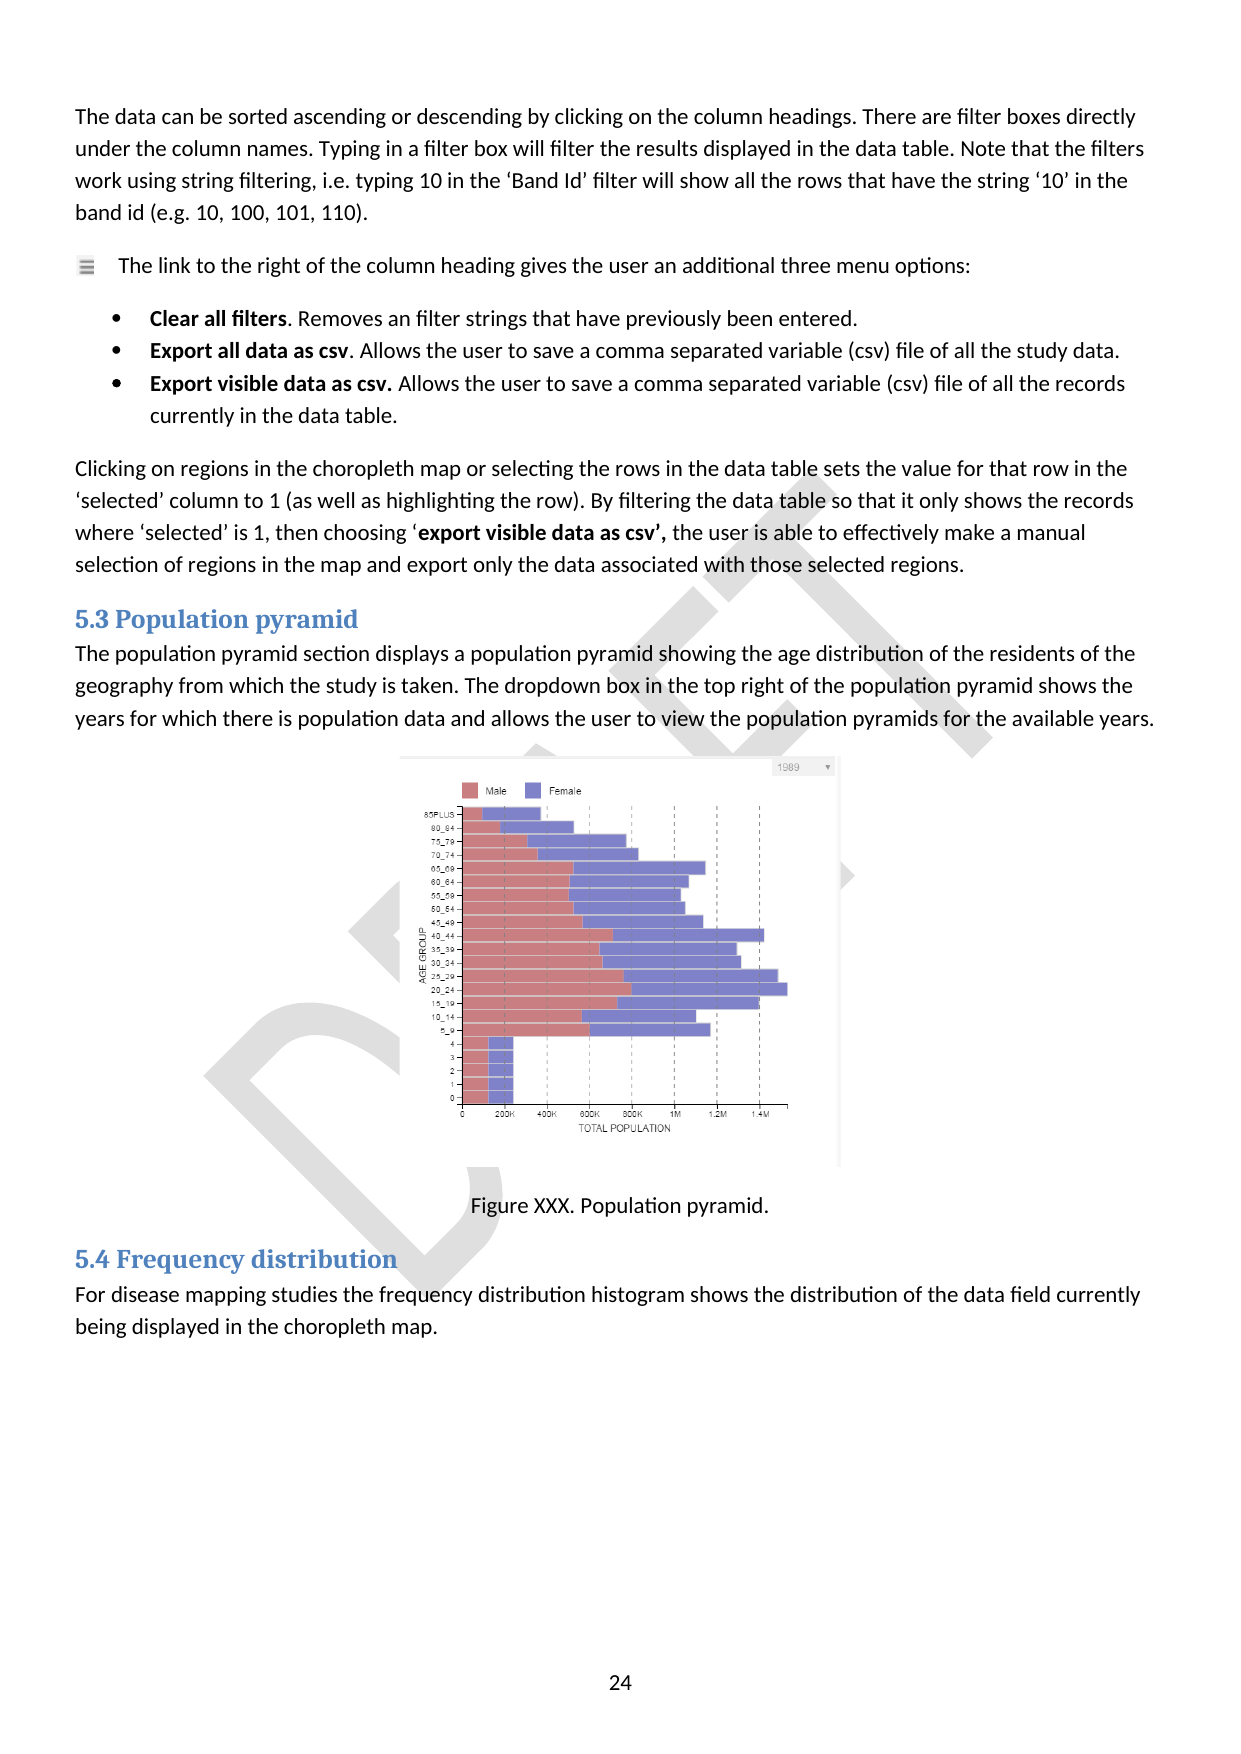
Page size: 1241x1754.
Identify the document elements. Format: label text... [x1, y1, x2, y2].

text The link to the right of the column heading gives the user an additional three menu options: [75, 251, 1165, 279]
subtitle 5.3 Population pyramid [75, 604, 1165, 635]
subtitle 5.4 Frequency distribution [75, 1244, 1165, 1276]
text Clicking on regions in the choropleth map or selecting the rows in the data table sets the value for that row in the ‘selected’ column to 1 (as well as highlighting the row). By filtering the data table so that it only shows the records where ‘selected’ is 1, then choosing ‘export visible data as csv’, the user is able to effectively make a manual selection of regions in the map and export only the data associated with those selected regions. [75, 454, 1165, 579]
list Export visible data as csv. Allows the user to save a comma separated variable (csv) file of all the records currently in the data table. [112, 369, 1165, 429]
text The data can be sorted ascending or descending by clicking on the column headings. There are filter boxes directly under the column names. Typing in a filter box will filter the results displayed in the data table. Note that the filters work using string filtering, i.e. typing 10 in the ‘Band Id’ filter will show all the rows that have the string ‘10’ in the band id (e.g. 10, 100, 101, 110). [75, 102, 1165, 226]
list Export all data as csv. Allows the user to save a comma separated variable (csv) file of all the study data. [112, 337, 1165, 365]
list Clear all filters. Removes an filter strings that have previously been entered. [112, 304, 1165, 332]
picture [399, 756, 841, 1167]
picture [75, 255, 94, 275]
text Figure XXX. Population pyramid. [75, 1191, 1165, 1219]
text The population pyramid section displays a population pyramid showing the age distribution of the residents of the geography from which the study is taken. The dropdown box in the top right of the population pyramid shows the years for which there is population data and allows the user to view the population pyramids for the available years. [75, 639, 1165, 732]
text he frequency distribution histogram shows the distribution of the data field currently being displayed in the choropleth map. [75, 1280, 1165, 1340]
